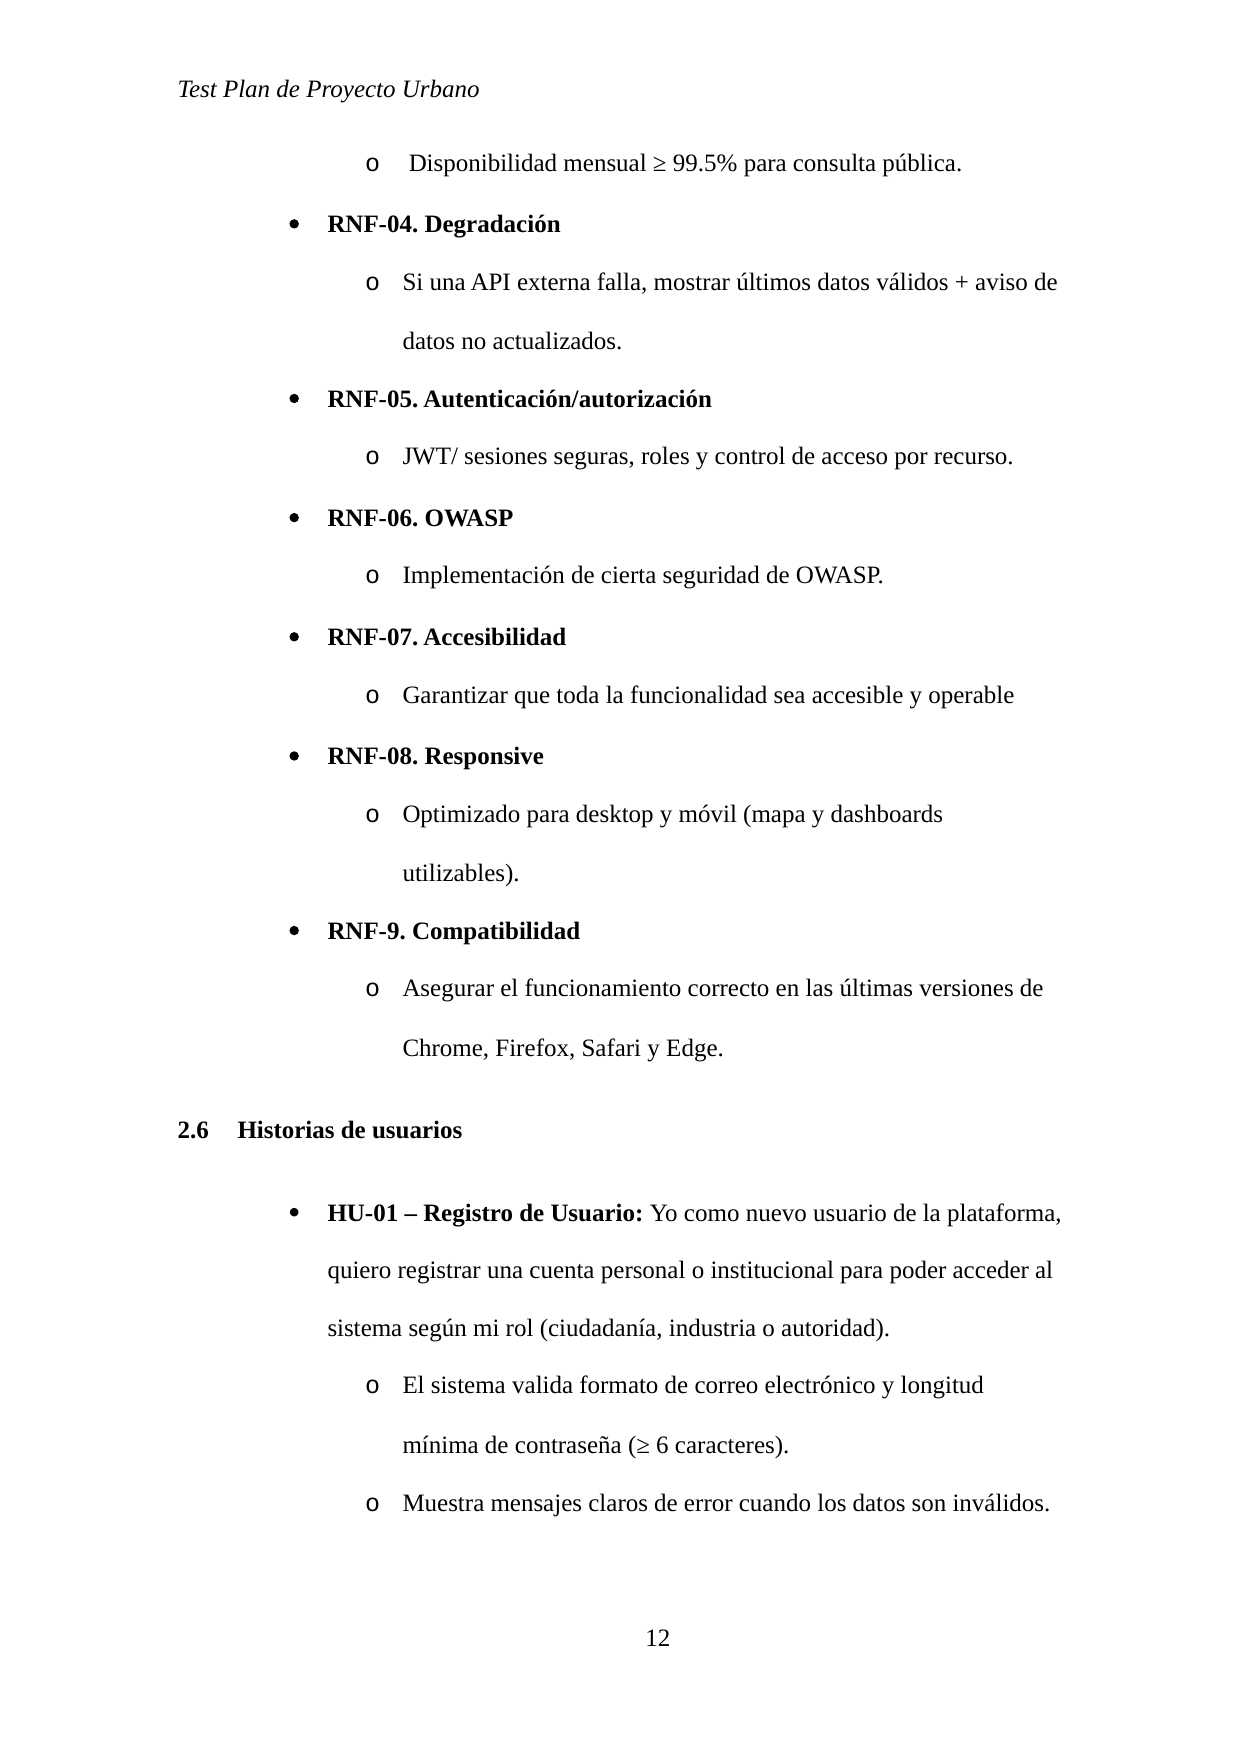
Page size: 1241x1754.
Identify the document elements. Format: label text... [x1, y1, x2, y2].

list RNF-9. Compatibilidad [290, 916, 1063, 945]
list Implementación de cierta seguridad de OWASP. [365, 561, 1063, 591]
subtitle Historias de usuarios [177, 1116, 1063, 1144]
list RNF-08. Responsive [290, 741, 1063, 770]
list Muestra mensajes claros de error cuando los datos son inválidos. [365, 1488, 1063, 1518]
list JWT/ sesiones seguras, roles y control de acceso por recurso. [365, 441, 1063, 472]
list Asegurar el funcionamiento correcto en las últimas versiones de Chrome, Firefox, Safari y Edge. [365, 973, 1063, 1062]
list Si una API externa falla, mostrar últimos datos válidos + aviso de datos no actualizados. [365, 267, 1063, 355]
list Optimizado para desktop y móvil (mapa y dashboards utilizables). [365, 799, 1063, 887]
list RNF-07. Accesibilidad [290, 622, 1063, 651]
list El sistema valida formato de correo electrónico y longitud mínima de contraseña (≥ 6 caracteres). [365, 1371, 1063, 1459]
list RNF-05. Autenticación/autorización [290, 384, 1063, 413]
list RNF-06. OWASP [290, 503, 1063, 532]
list RNF-04. Degradación [290, 209, 1063, 238]
list Garantizar que toda la funcionalidad sea accesible y operable [365, 680, 1063, 711]
list Disponibilidad mensual ≥ 99.5% para consulta pública. [365, 148, 1063, 178]
list HU-01 – Registro de Usuario: Yo como nuevo usuario de la plataforma, quiero registrar una cuenta personal o institucional para poder acceder al sistema según mi rol (ciudadanía, industria o autoridad). [290, 1198, 1063, 1342]
